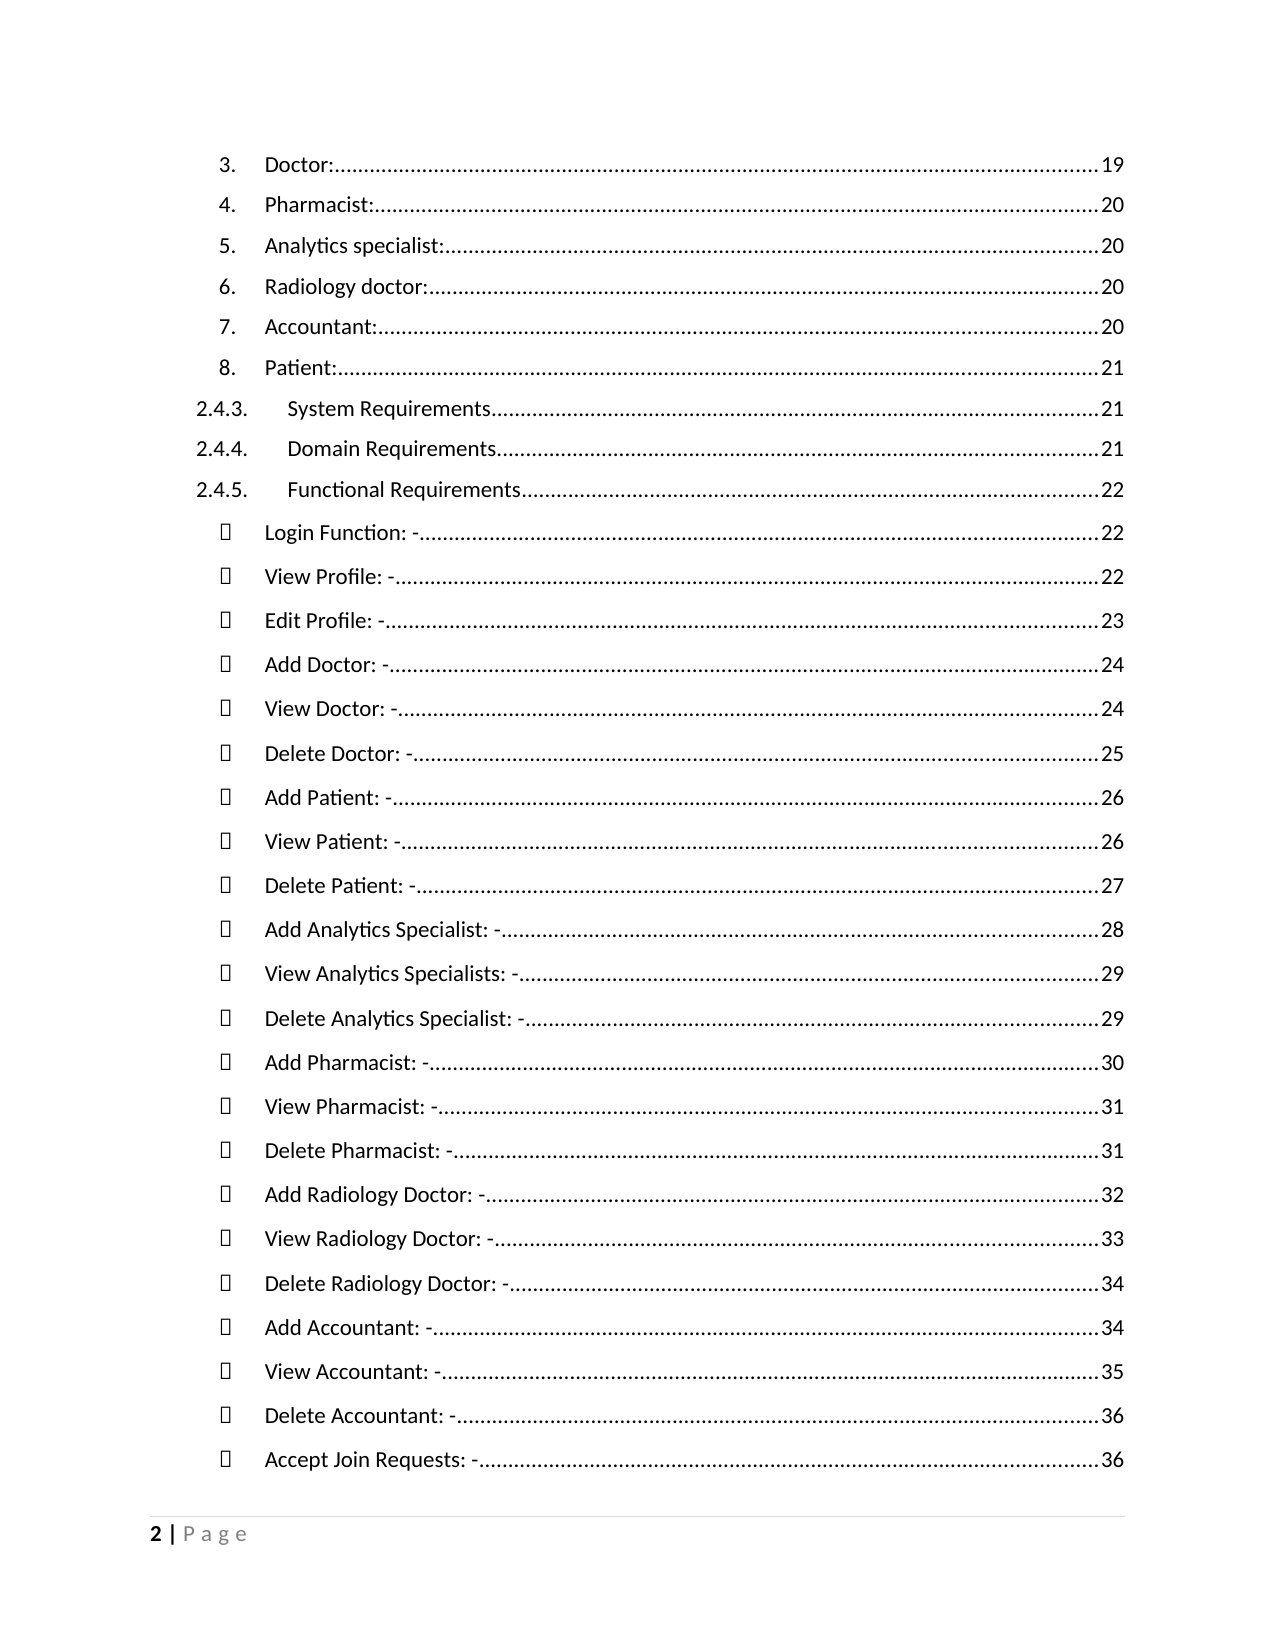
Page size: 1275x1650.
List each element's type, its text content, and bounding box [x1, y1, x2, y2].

text  Delete Pharmacist: - 31 [219, 1134, 1125, 1165]
text  Add Analytics Specialist: - 28 [219, 913, 1125, 944]
text  Login Function: - 22 [219, 516, 1125, 547]
text  View Pharmacist: - 31 [219, 1090, 1125, 1121]
text 2.4.4. Domain Requirements 21 [196, 434, 1125, 462]
text  View Radiology Doctor: - 33 [219, 1222, 1125, 1253]
text  Delete Accountant: - 36 [219, 1399, 1125, 1430]
text  Delete Radiology Doctor: - 34 [219, 1266, 1125, 1298]
text  Delete Doctor: - 25 [219, 736, 1125, 768]
text 3. Doctor: 19 [219, 150, 1125, 178]
text  Add Patient: - 26 [219, 781, 1125, 812]
text 8. Patient: 21 [219, 353, 1125, 381]
text 7. Accountant: 20 [219, 312, 1125, 341]
text  Edit Profile: - 23 [219, 604, 1125, 635]
text 6. Radiology doctor: 20 [219, 272, 1125, 300]
text 5. Analytics specialist: 20 [219, 231, 1125, 259]
text 2.4.5. Functional Requirements 22 [196, 475, 1125, 503]
text  Delete Analytics Specialist: - 29 [219, 1001, 1125, 1033]
text  View Doctor: - 24 [219, 692, 1125, 723]
text  Accept Join Requests: - 36 [219, 1443, 1125, 1474]
text  Add Doctor: - 24 [219, 648, 1125, 679]
text 2.4.3. System Requirements 21 [196, 394, 1125, 422]
text 4. Pharmacist: 20 [219, 191, 1125, 219]
text  Add Radiology Doctor: - 32 [219, 1178, 1125, 1209]
text  Add Pharmacist: - 30 [219, 1046, 1125, 1077]
text  Delete Patient: - 27 [219, 869, 1125, 900]
text  Add Accountant: - 34 [219, 1311, 1125, 1342]
text  View Patient: - 26 [219, 825, 1125, 856]
text  View Accountant: - 35 [219, 1355, 1125, 1386]
text  View Profile: - 22 [219, 560, 1125, 591]
text  View Analytics Specialists: - 29 [219, 957, 1125, 988]
